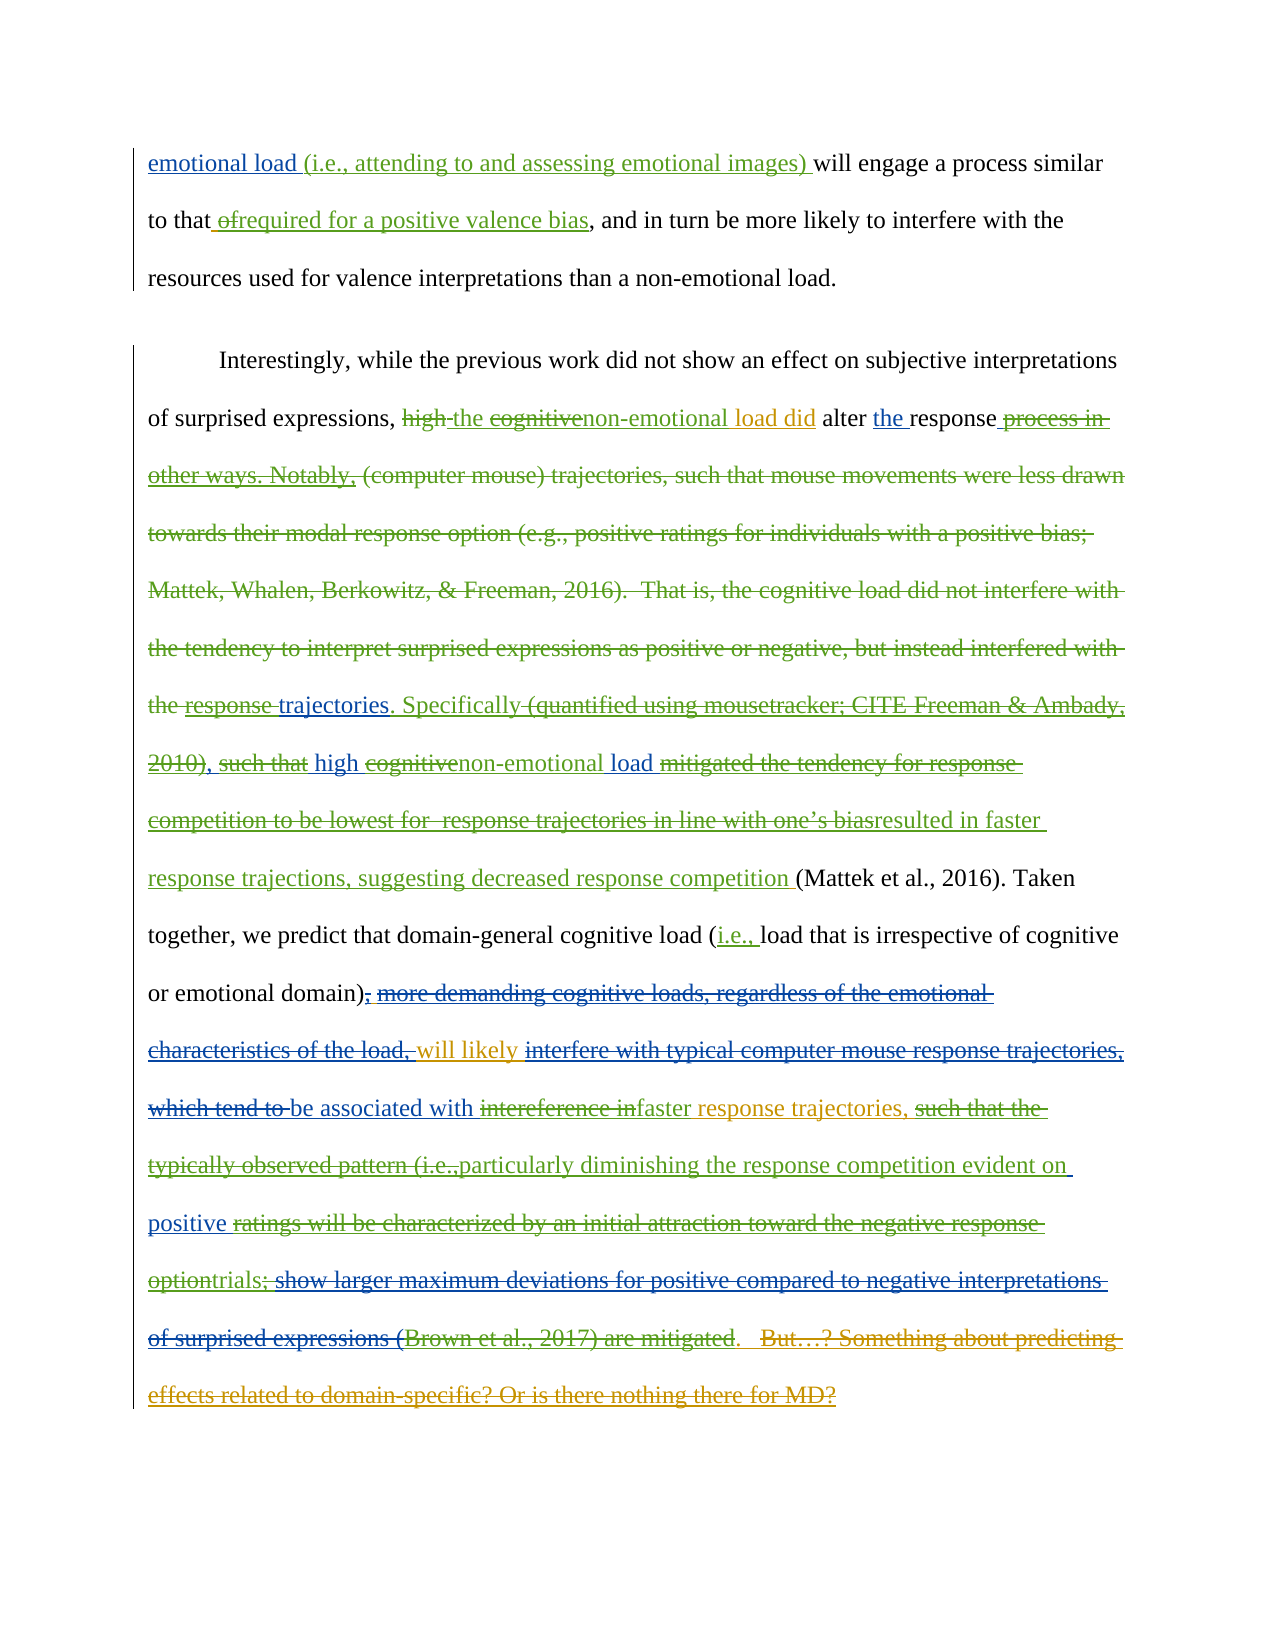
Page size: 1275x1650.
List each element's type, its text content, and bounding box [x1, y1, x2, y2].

text Interestingly, while the previous work did not show an effect on subjective interpretations of surprised expressions, alter response(Mattek et al., 2016). Taken together, we predict that domain-general cognitive load (load that is irrespective of cognitive or emotional domain) [148, 345, 1127, 1409]
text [148, 148, 1127, 291]
